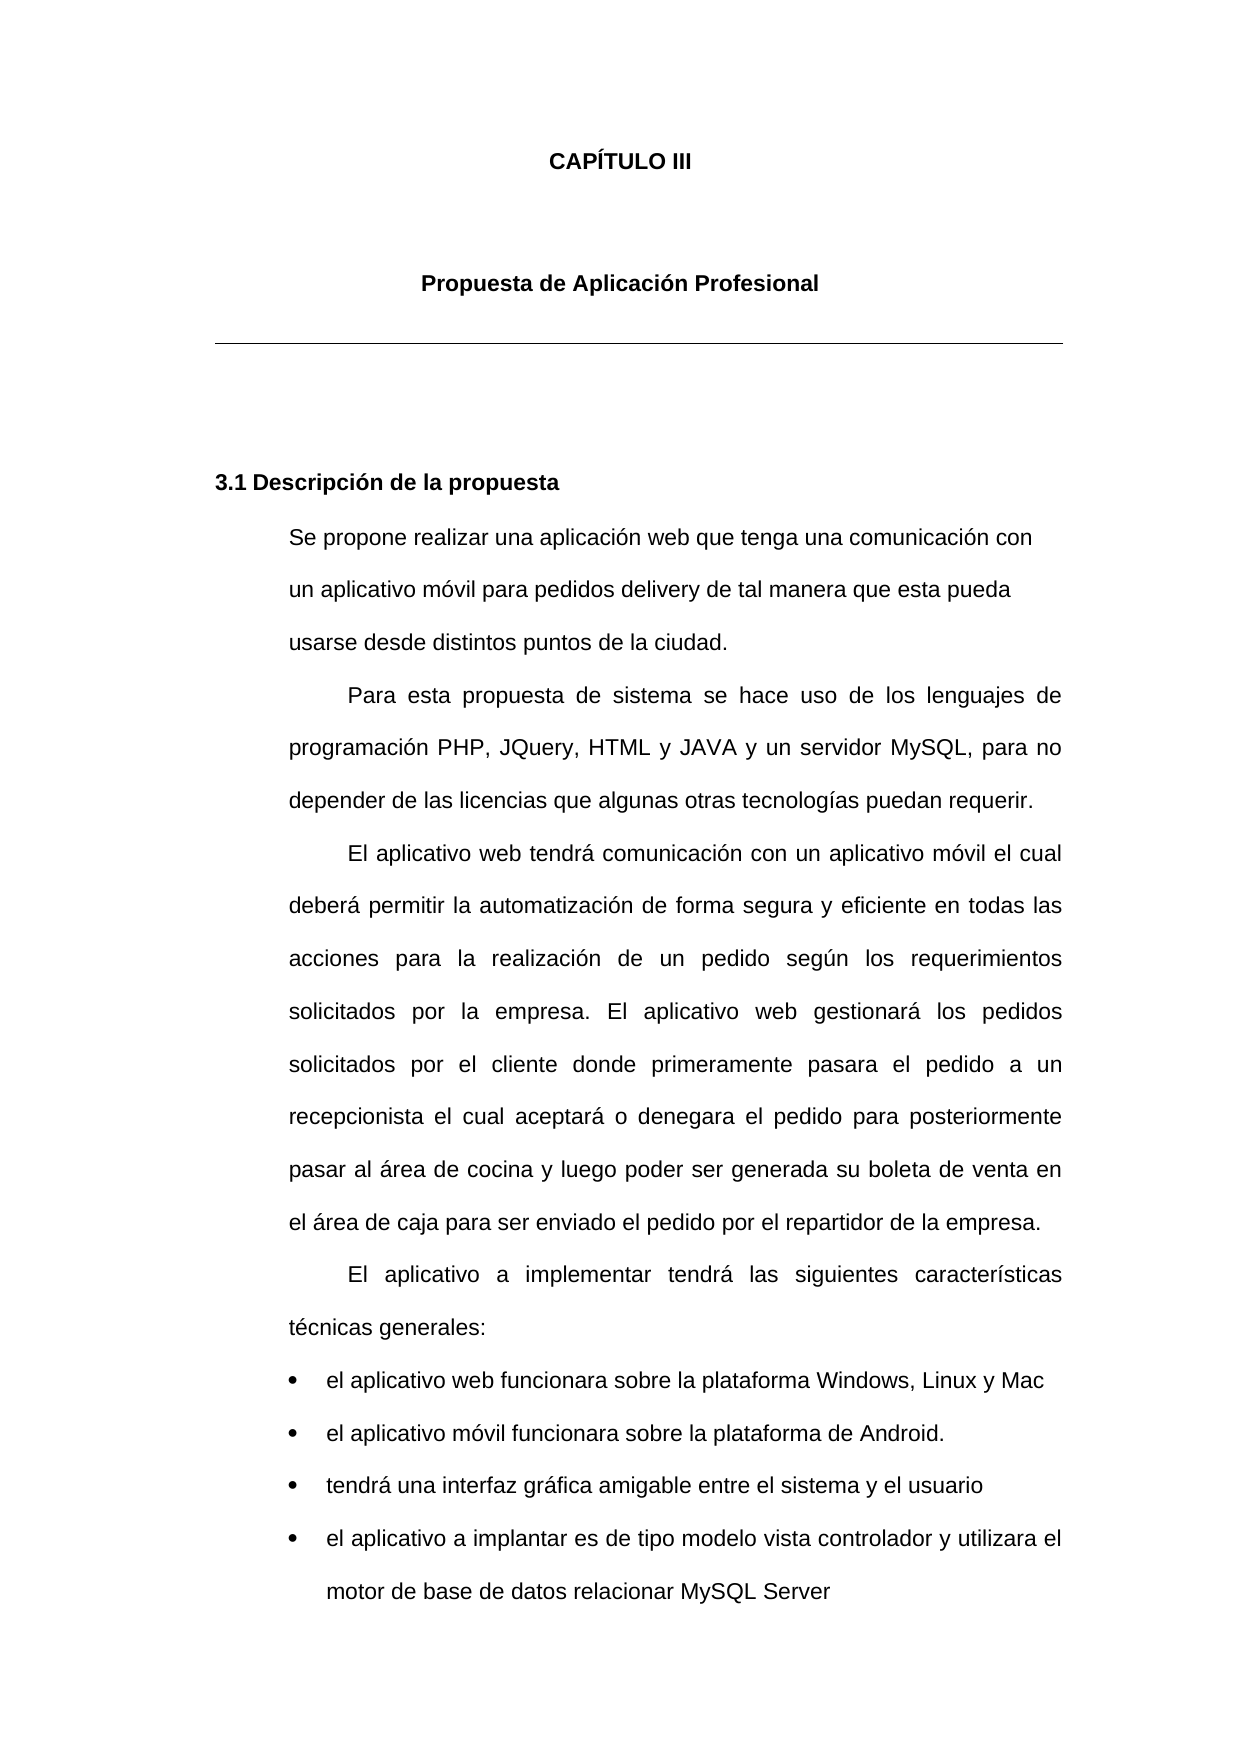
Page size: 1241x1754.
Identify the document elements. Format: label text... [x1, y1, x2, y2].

list el aplicativo web funcionara sobre la plataforma Windows, Linux y Mac [288, 1367, 1063, 1393]
list el aplicativo móvil funcionara sobre la plataforma de Android. [288, 1419, 1063, 1446]
list tendrá una interfaz gráfica amigable entre el sistema y el usuario [288, 1472, 1063, 1499]
text Para esta propuesta de sistema se hace uso de los lenguajes de programación PHP, JQuery, HTML y JAVA y un servidor MySQL, para no depender de las licencias que algunas otras tecnologías puedan requerir. [288, 682, 1063, 813]
text CAPÍTULO III [177, 148, 1063, 174]
list el aplicativo a implantar es de tipo modelo vista controlador y utilizara el motor de base de datos relacionar MySQL Server [288, 1525, 1063, 1604]
text Propuesta de Aplicación Profesional [177, 270, 1063, 296]
subtitle Descripción de la propuesta [215, 468, 1063, 495]
text El aplicativo web tendrá comunicación con un aplicativo móvil el cual deberá permitir la automatización de forma segura y eficiente en todas las acciones para la realización de un pedido según los requerimientos solicitados por la empresa. El aplicativo web gestionará los pedidos solicitados por el cliente donde primeramente pasara el pedido a un recepcionista el cual aceptará o denegara el pedido para posteriormente pasar al área de cocina y luego poder ser generada su boleta de venta en el área de caja para ser enviado el pedido por el repartidor de la empresa. [288, 840, 1063, 1235]
text El aplicativo a implementar tendrá las siguientes características técnicas generales: [288, 1261, 1063, 1341]
text Se propone realizar una aplicación web que tenga una comunicación con un aplicativo móvil para pedidos delivery de tal manera que esta pueda usarse desde distintos puntos de la ciudad. [288, 523, 1063, 655]
